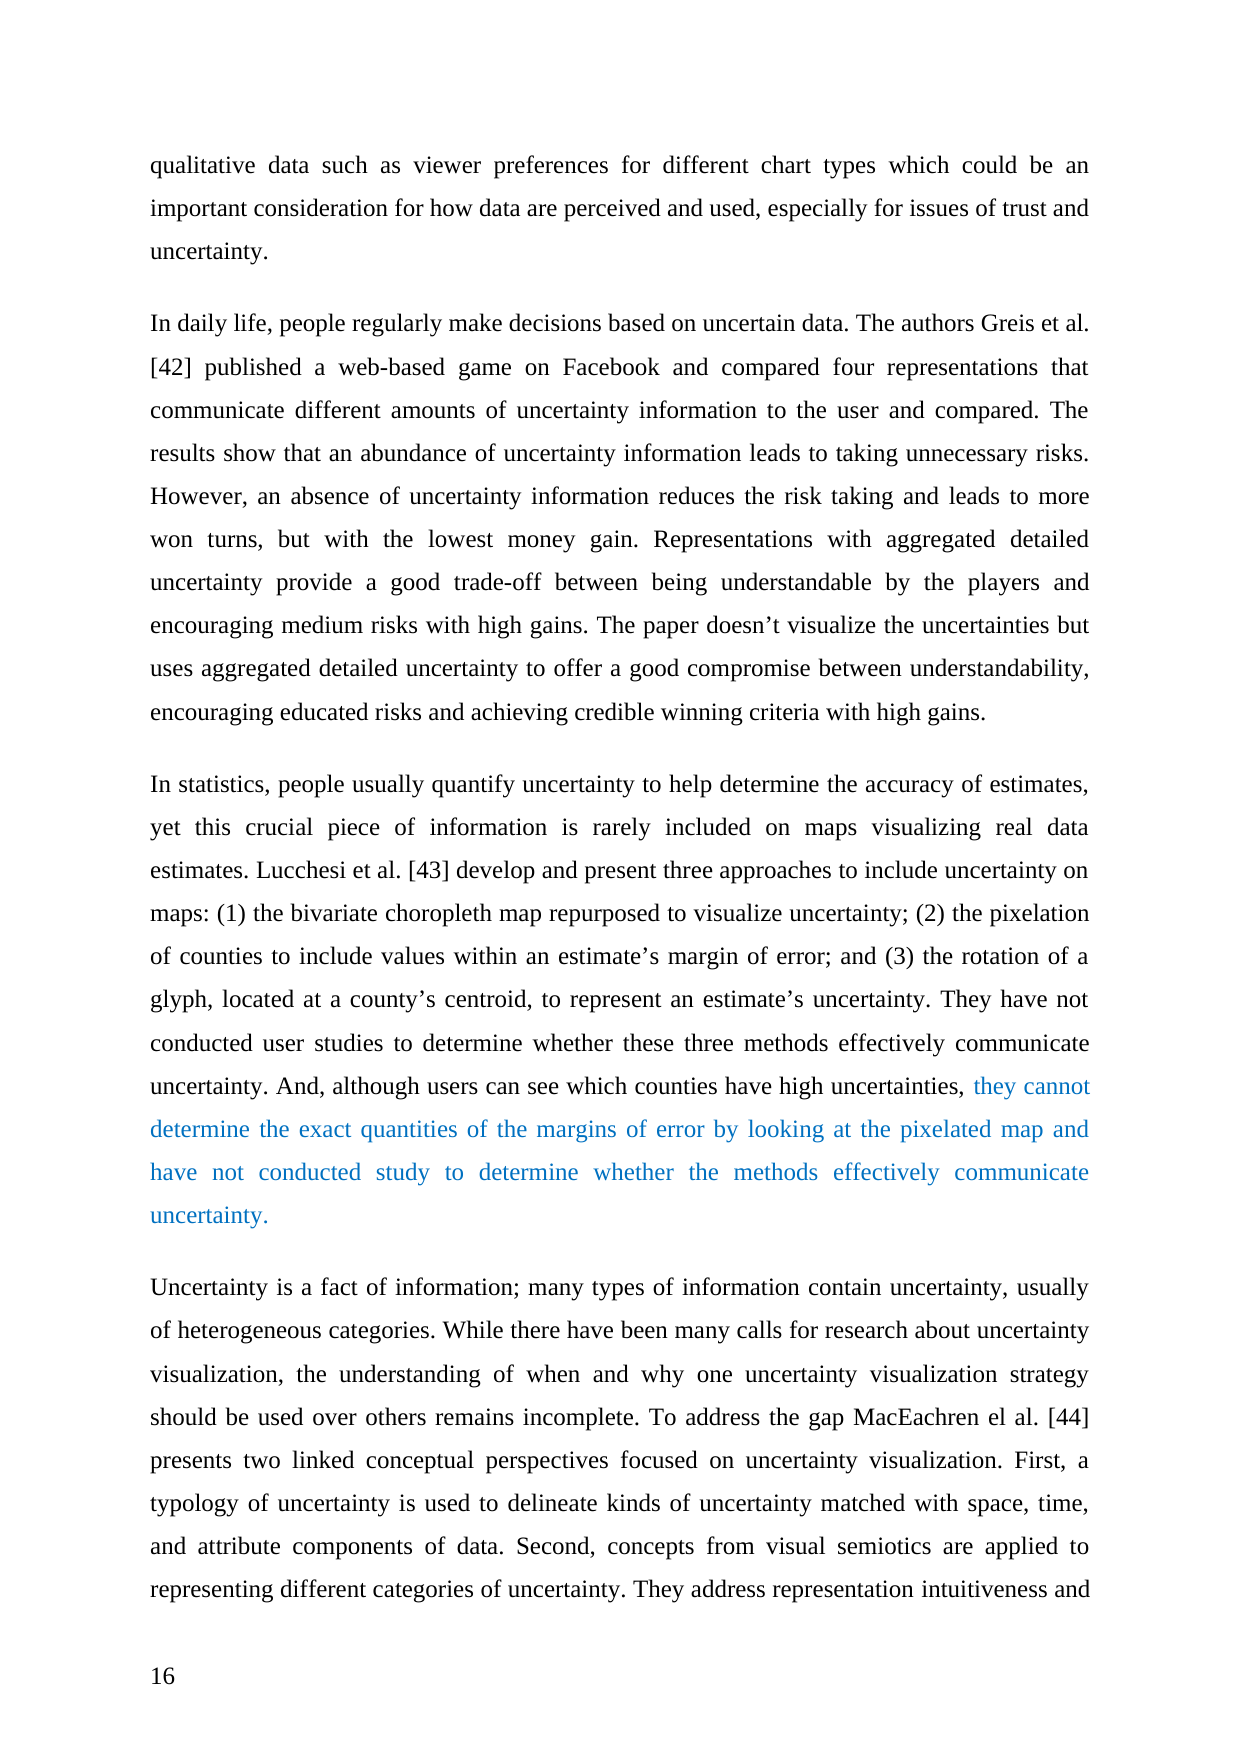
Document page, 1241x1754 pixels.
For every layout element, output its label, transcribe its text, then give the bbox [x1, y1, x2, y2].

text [150, 150, 1090, 265]
text In statistics, people usually quantify uncertainty to help determine the accuracy of estimates, yet this crucial piece of information is rarely included on maps visualizing real data estimates. Lucchesi et al. [43] develop and present three approaches to include uncertainty on maps: (1) the bivariate choropleth map repurposed to visualize uncertainty; (2) the pixelation of counties to include values within an estimate’s margin of error; and (3) the rotation of a glyph, located at a county’s centroid, to represent an estimate’s uncertainty. They have not conducted user studies to determine whether these three methods effectively communicate uncertainty. And, although users can see which counties have high uncertainties, they cannot determine the exact quantities of the margins of error by looking at the pixelated map and have not conducted study to determine whether the methods effectively communicate uncertainty. [150, 769, 1090, 1229]
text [150, 1272, 1090, 1603]
text In daily life, people regularly make decisions based on uncertain data. The authors Greis et al. [42] published a web-based game on Facebook and compared four representations that communicate different amounts of uncertainty information to the user and compared. The results show that an abundance of uncertainty information leads to taking unnecessary risks. However, an absence of uncertainty information reduces the risk taking and leads to more won turns, but with the lowest money gain. Representations with aggregated detailed uncertainty provide a good trade-off between being understandable by the players and encouraging medium risks with high gains. The paper doesn’t visualize the uncertainties but uses aggregated detailed uncertainty to offer a good compromise between understandability, encouraging educated risks and achieving credible winning criteria with high gains. [150, 308, 1090, 725]
